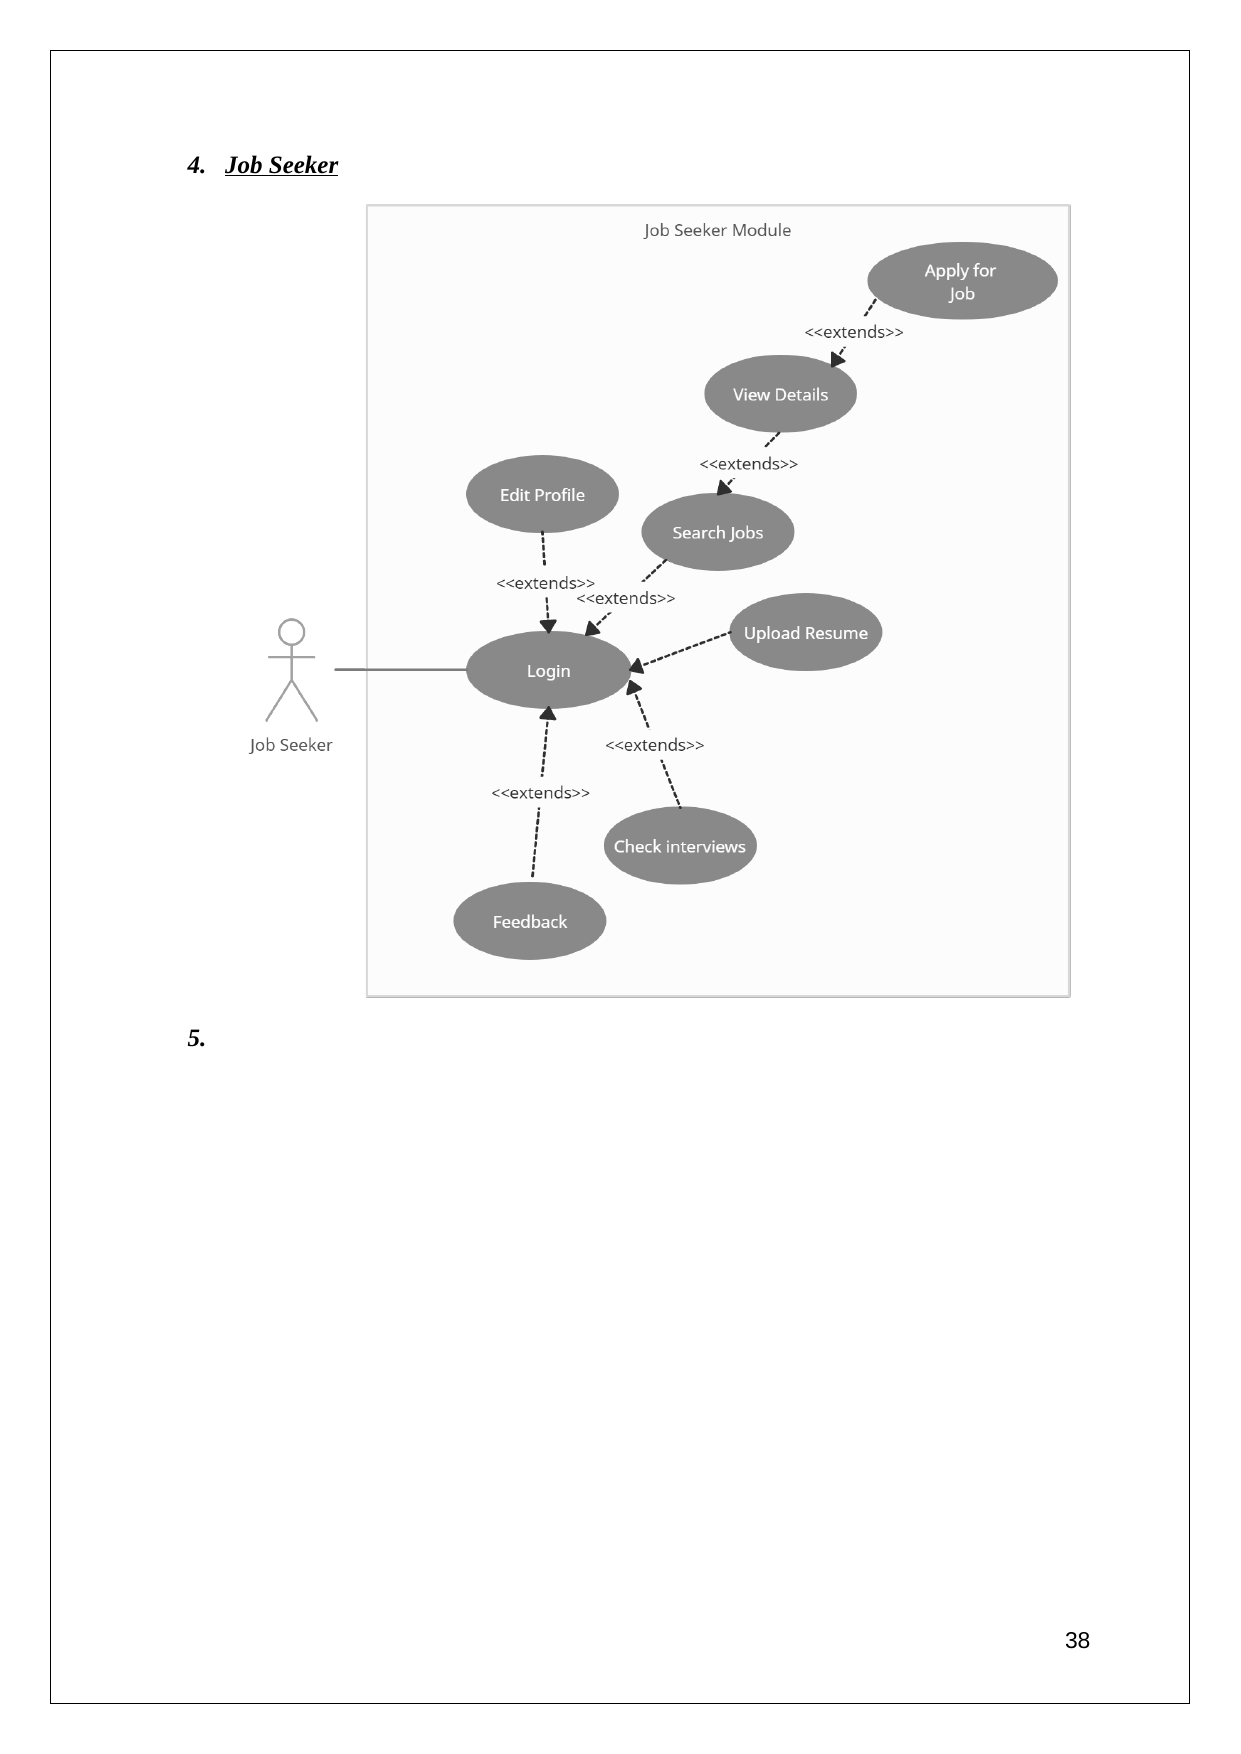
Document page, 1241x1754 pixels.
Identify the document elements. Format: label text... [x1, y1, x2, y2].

list Job Seeker [187, 150, 865, 1021]
picture [225, 180, 1094, 1021]
